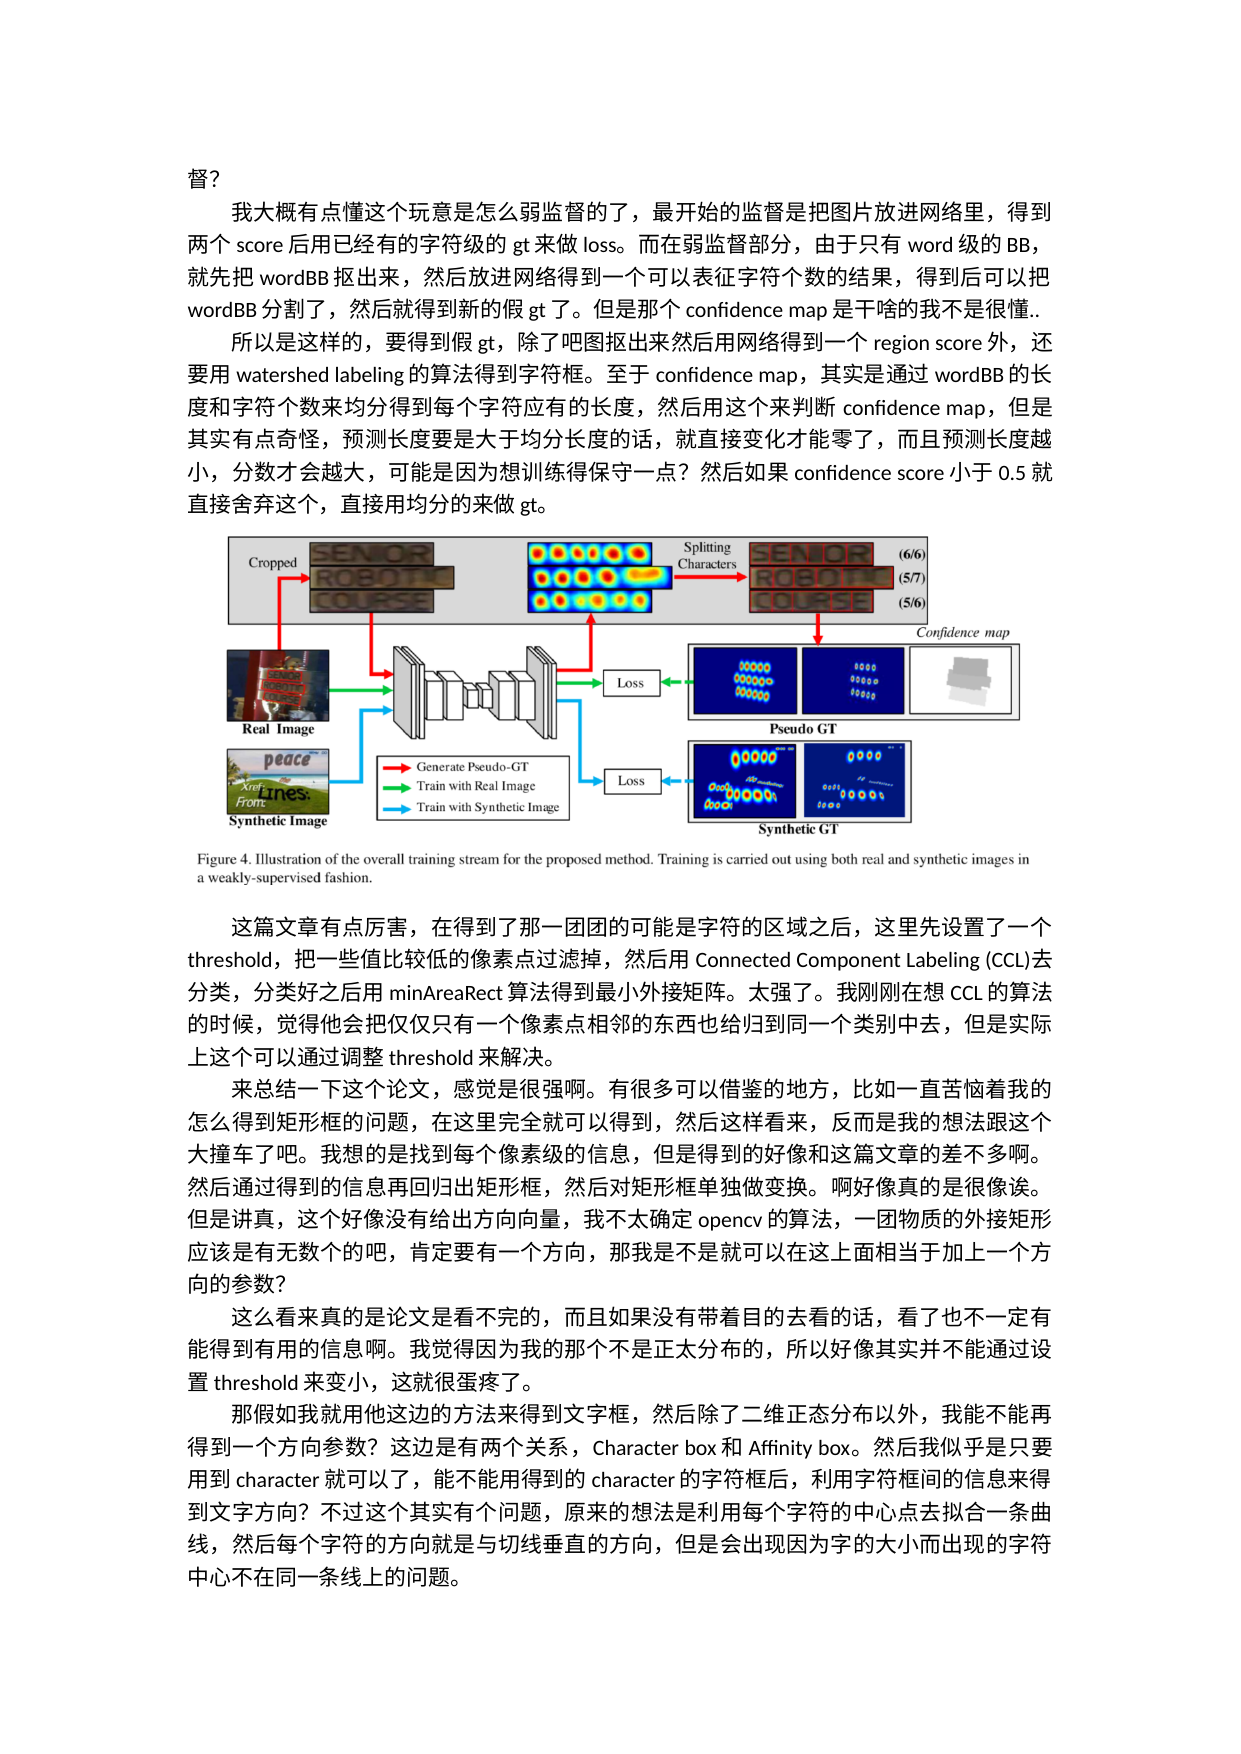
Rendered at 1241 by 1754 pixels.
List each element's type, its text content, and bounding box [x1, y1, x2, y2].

picture [187, 519, 1052, 885]
text 所以是这样的，要得到假gt，除了吧图抠出来然后用网络得到一个region score外，还要用watershed labeling的算法得到字符框。至于confidence map，其实是通过wordBB的长度和字符个数来均分得到每个字符应有的长度，然后用这个来判断confidence map，但是其实有点奇怪，预测长度要是大于均分长度的话，就直接变化才能零了，而且预测长度越小，分数才会越大，可能是因为想训练得保守一点？然后如果confidence score小于0.5就直接舍弃这个，直接用均分的来做gt。 [187, 324, 1053, 519]
text 这篇文章有点厉害，在得到了那一团团的可能是字符的区域之后，这里先设置了一个 threshold，把一些值比较低的像素点过滤掉，然后用Connected Component Labeling (CCL)去分类，分类好之后用minAreaRect算法得到最小外接矩阵。太强了。我刚刚在想CCL的算法的时候，觉得他会把仅仅只有一个像素点相邻的东西也给归到同一个类别中去，但是实际上这个可以通过调整threshold来解决。 [187, 909, 1053, 1072]
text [187, 162, 1053, 194]
text 我大概有点懂这个玩意是怎么弱监督的了，最开始的监督是把图片放进网络里，得到两个score后用已经有的字符级的gt来做loss。而在弱监督部分，由于只有word级的BB，就先把wordBB抠出来，然后放进网络得到一个可以表征字符个数的结果，得到后可以把wordBB分割了，然后就得到新的假gt了。但是那个confidence map是干啥的我不是很懂.. [187, 194, 1053, 324]
text 那假如我就用他这边的方法来得到文字框，然后除了二维正态分布以外，我能不能再得到一个方向参数？这边是有两个关系，Character box和Affinity box。然后我似乎是只要用到character就可以了，能不能用得到的character的字符框后，利用字符框间的信息来得到文字方向？不过这个其实有个问题，原来的想法是利用每个字符的中心点去拟合一条曲线，然后每个字符的方向就是与切线垂直的方向，但是会出现因为字的大小而出现的字符中心不在同一条线上的问题。 [187, 1397, 1053, 1592]
text 来总结一下这个论文，感觉是很强啊。有很多可以借鉴的地方，比如一直苦恼着我的怎么得到矩形框的问题，在这里完全就可以得到，然后这样看来，反而是我的想法跟这个大撞车了吧。我想的是找到每个像素级的信息，但是得到的好像和这篇文章的差不多啊。然后通过得到的信息再回归出矩形框，然后对矩形框单独做变换。啊好像真的是很像诶。但是讲真，这个好像没有给出方向向量，我不太确定opencv的算法，一团物质的外接矩形应该是有无数个的吧，肯定要有一个方向，那我是不是就可以在这上面相当于加上一个方向的参数？ [187, 1072, 1053, 1299]
text 这么看来真的是论文是看不完的，而且如果没有带着目的去看的话，看了也不一定有能得到有用的信息啊。我觉得因为我的那个不是正太分布的，所以好像其实并不能通过设置threshold来变小，这就很蛋疼了。 [187, 1299, 1053, 1397]
